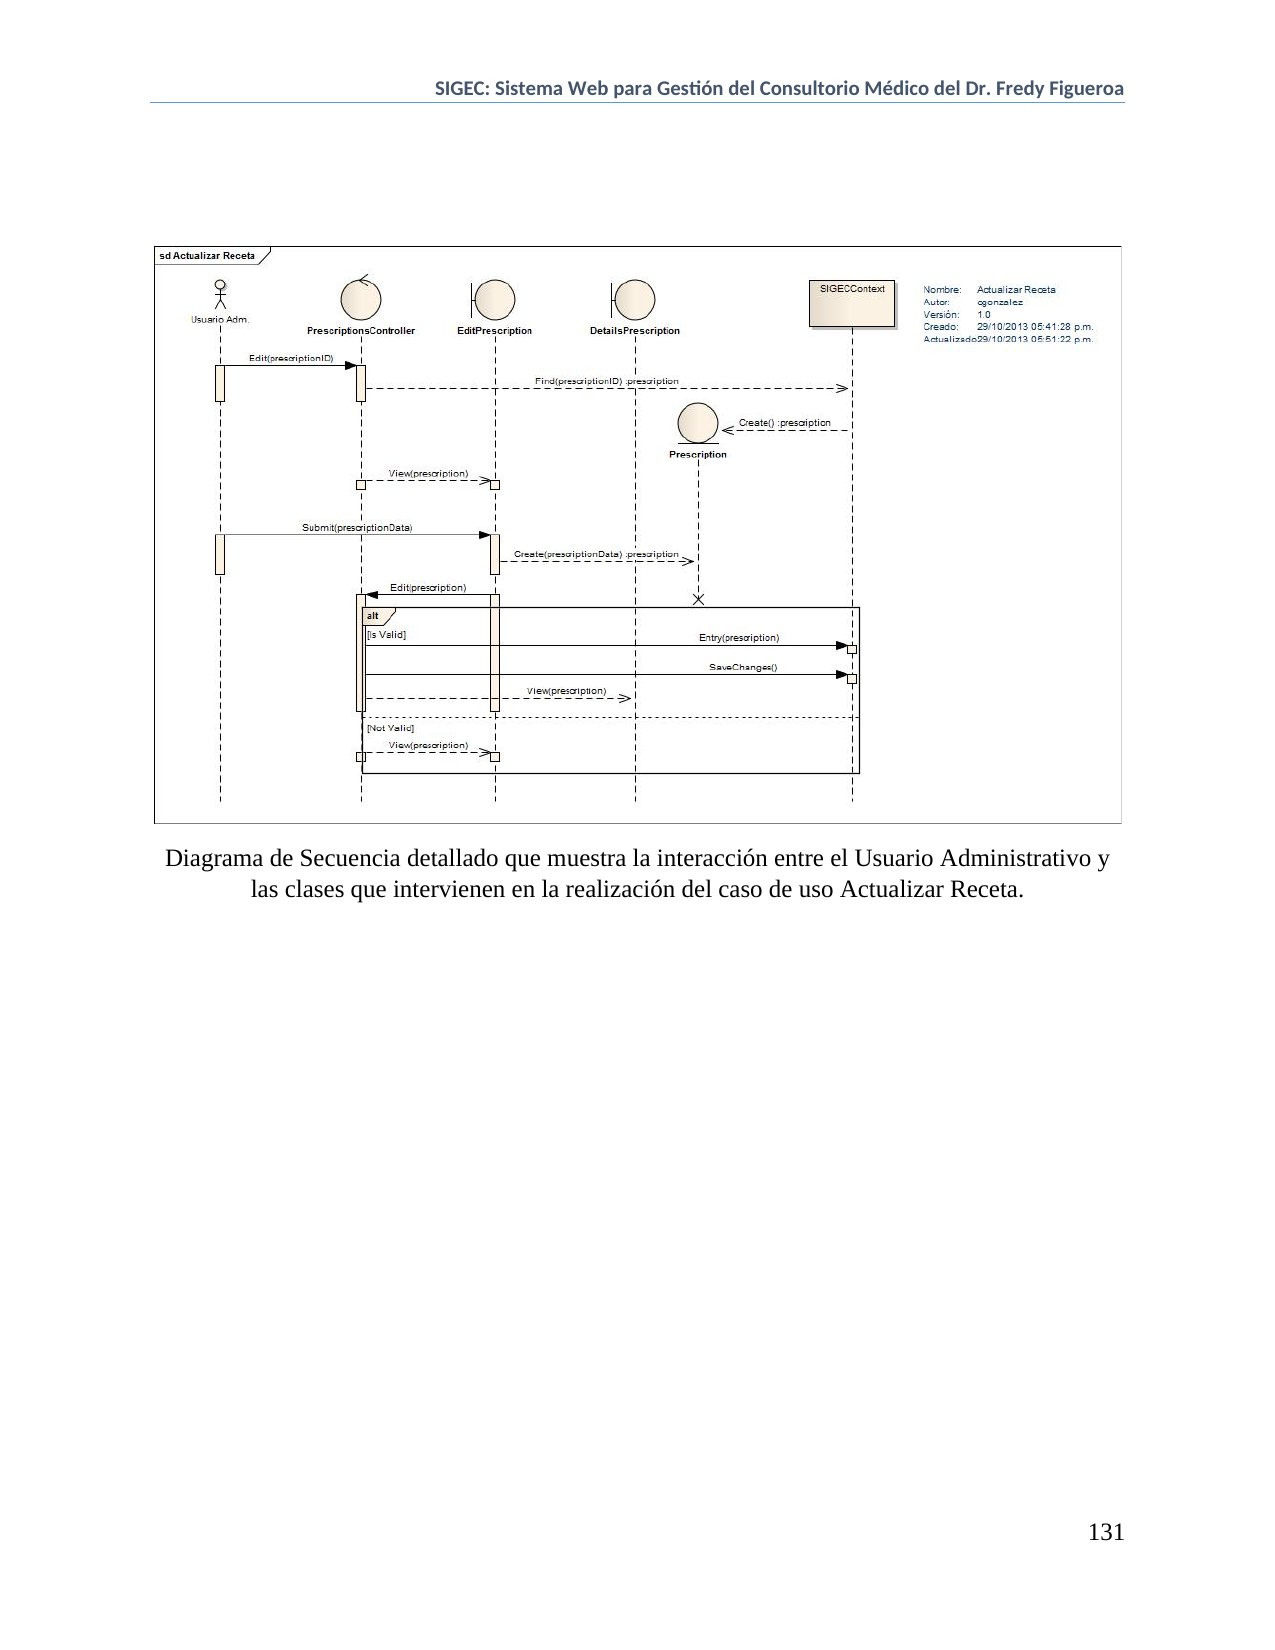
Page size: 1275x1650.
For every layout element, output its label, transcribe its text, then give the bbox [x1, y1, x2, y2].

picture [153, 245, 1122, 824]
text Diagrama de Secuencia detallado que muestra la interacción entre el Usuario Administrativo y las clases que intervienen en la realización del caso de uso Actualizar Receta. [150, 843, 1125, 902]
